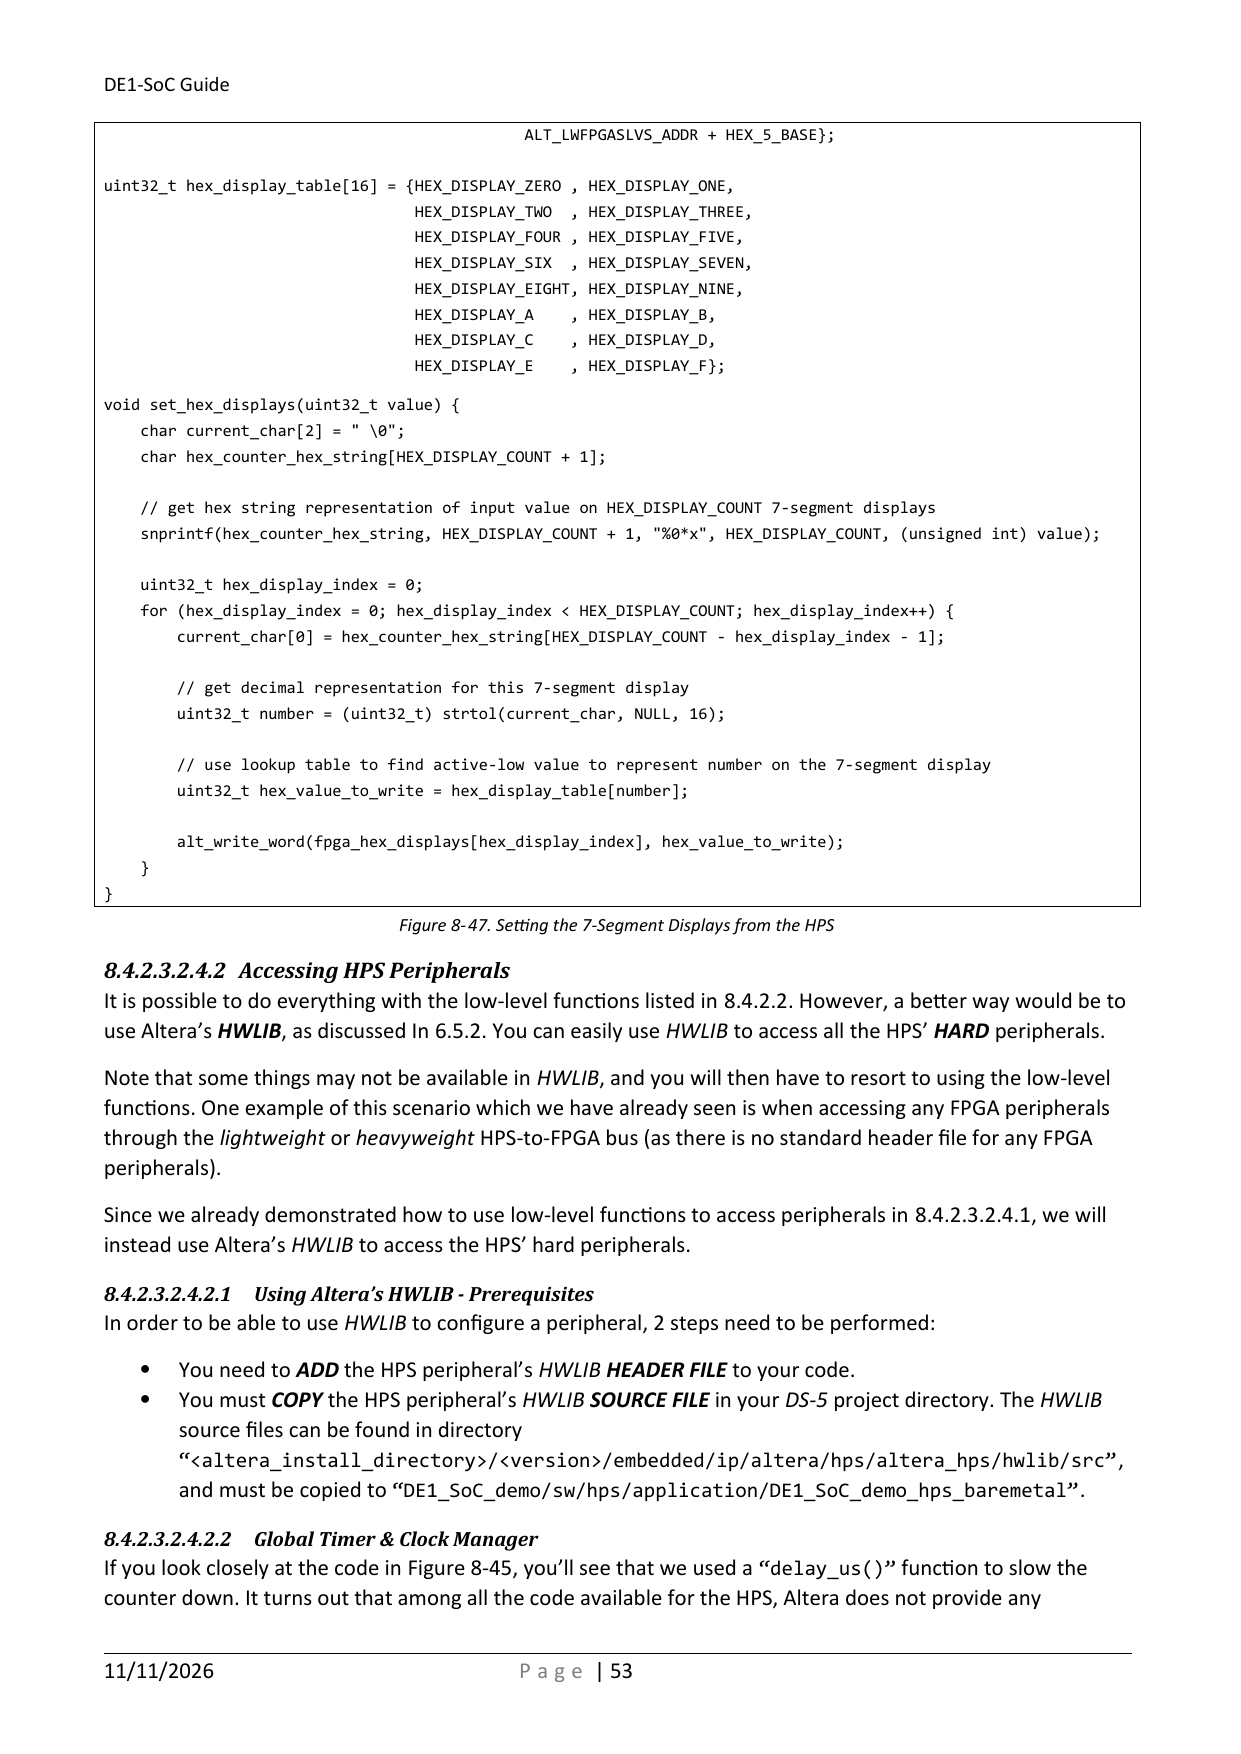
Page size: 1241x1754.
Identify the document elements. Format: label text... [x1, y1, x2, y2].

text uint32_t number = (uint32_t) strtol(current_char, NULL, 16); [95, 701, 1140, 723]
text ALT_LWFPGASLVS_ADDR + HEX_5_BASE}; [95, 123, 1140, 144]
text snprintf(hex_counter_hex_string, HEX_DISPLAY_COUNT + 1, "%0*x", HEX_DISPLAY_COUNT, (unsigned int) value); [95, 521, 1140, 543]
text } [95, 855, 1140, 878]
text // get hex string representation of input value on HEX_DISPLAY_COUNT 7-segment displays [95, 495, 1140, 518]
text It is possible to do everything with the low-level functions listed in 8.4.2.2. However, a better way would be to use Altera’s HWLIB, as discussed In 6.5.2. You can easily use HWLIB to access all the HPS’ HARD peripherals. [103, 986, 1132, 1044]
text HEX_DISPLAY_C , HEX_DISPLAY_D, [95, 327, 1140, 350]
text Since we already demonstrated how to use low-level functions to access peripherals in 8.4.2.3.2.4.1, we will instead use Altera’s HWLIB to access the HPS’ hard peripherals. [103, 1200, 1132, 1258]
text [103, 1553, 1132, 1611]
text char hex_counter_hex_string[HEX_DISPLAY_COUNT + 1]; [95, 444, 1140, 466]
text } [95, 881, 1140, 906]
text HEX_DISPLAY_SIX , HEX_DISPLAY_SEVEN, [95, 250, 1140, 273]
text alt_write_word(fpga_hex_displays[hex_display_index], hex_value_to_write); [95, 829, 1140, 852]
text // get decimal representation for this 7-segment display [95, 675, 1140, 698]
subtitle Accessing HPS Peripherals [103, 957, 1132, 984]
text for (hex_display_index = 0; hex_display_index < HEX_DISPLAY_COUNT; hex_display_index++) { [95, 598, 1140, 621]
subtitle Using Altera’s HWLIB - Prerequisites [103, 1282, 1132, 1306]
text // use lookup table to find active-low value to represent number on the 7-segment display [95, 752, 1140, 775]
list You must copy the HPS peripheral’s HWLIB source file in your DS-5 project directory. The HWLIB source files can be found in directory “<altera_install_directory>/<version>/embedded/ip/altera/hps/altera_hps/hwlib/src”, and must be copied to “DE1_SoC_demo/sw/hps/application/DE1_SoC_demo_hps_baremetal”. [141, 1385, 1132, 1504]
text HEX_DISPLAY_FOUR , HEX_DISPLAY_FIVE, [95, 224, 1140, 247]
text current_char[0] = hex_counter_hex_string[HEX_DISPLAY_COUNT - hex_display_index - 1]; [95, 624, 1140, 646]
text Note that some things may not be available in HWLIB, and you will then have to resort to using the low-level functions. One example of this scenario which we have already seen is when accessing any FPGA peripherals through the lightweight or heavyweight HPS-to-FPGA bus (as there is no standard header file for any FPGA peripherals). [103, 1063, 1132, 1181]
text HEX_DISPLAY_A , HEX_DISPLAY_B, [95, 302, 1140, 324]
text char current_char[2] = " \0"; [95, 418, 1140, 441]
text HEX_DISPLAY_EIGHT, HEX_DISPLAY_NINE, [95, 276, 1140, 299]
text In order to be able to use HWLIB to configure a peripheral, 2 steps need to be performed: [103, 1308, 1132, 1336]
subtitle Global Timer & Clock Manager [103, 1527, 1132, 1551]
list You need to add the HPS peripheral’s HWLIB header file to your code. [141, 1355, 1132, 1383]
text uint32_t hex_display_table[16] = {HEX_DISPLAY_ZERO , HEX_DISPLAY_ONE, [95, 173, 1140, 196]
text uint32_t hex_value_to_write = hex_display_table[number]; [95, 778, 1140, 801]
text HEX_DISPLAY_TWO , HEX_DISPLAY_THREE, [95, 199, 1140, 221]
text uint32_t hex_display_index = 0; [95, 572, 1140, 595]
text HEX_DISPLAY_E , HEX_DISPLAY_F}; void set_hex_displays(uint32_t value) { [95, 353, 1140, 415]
